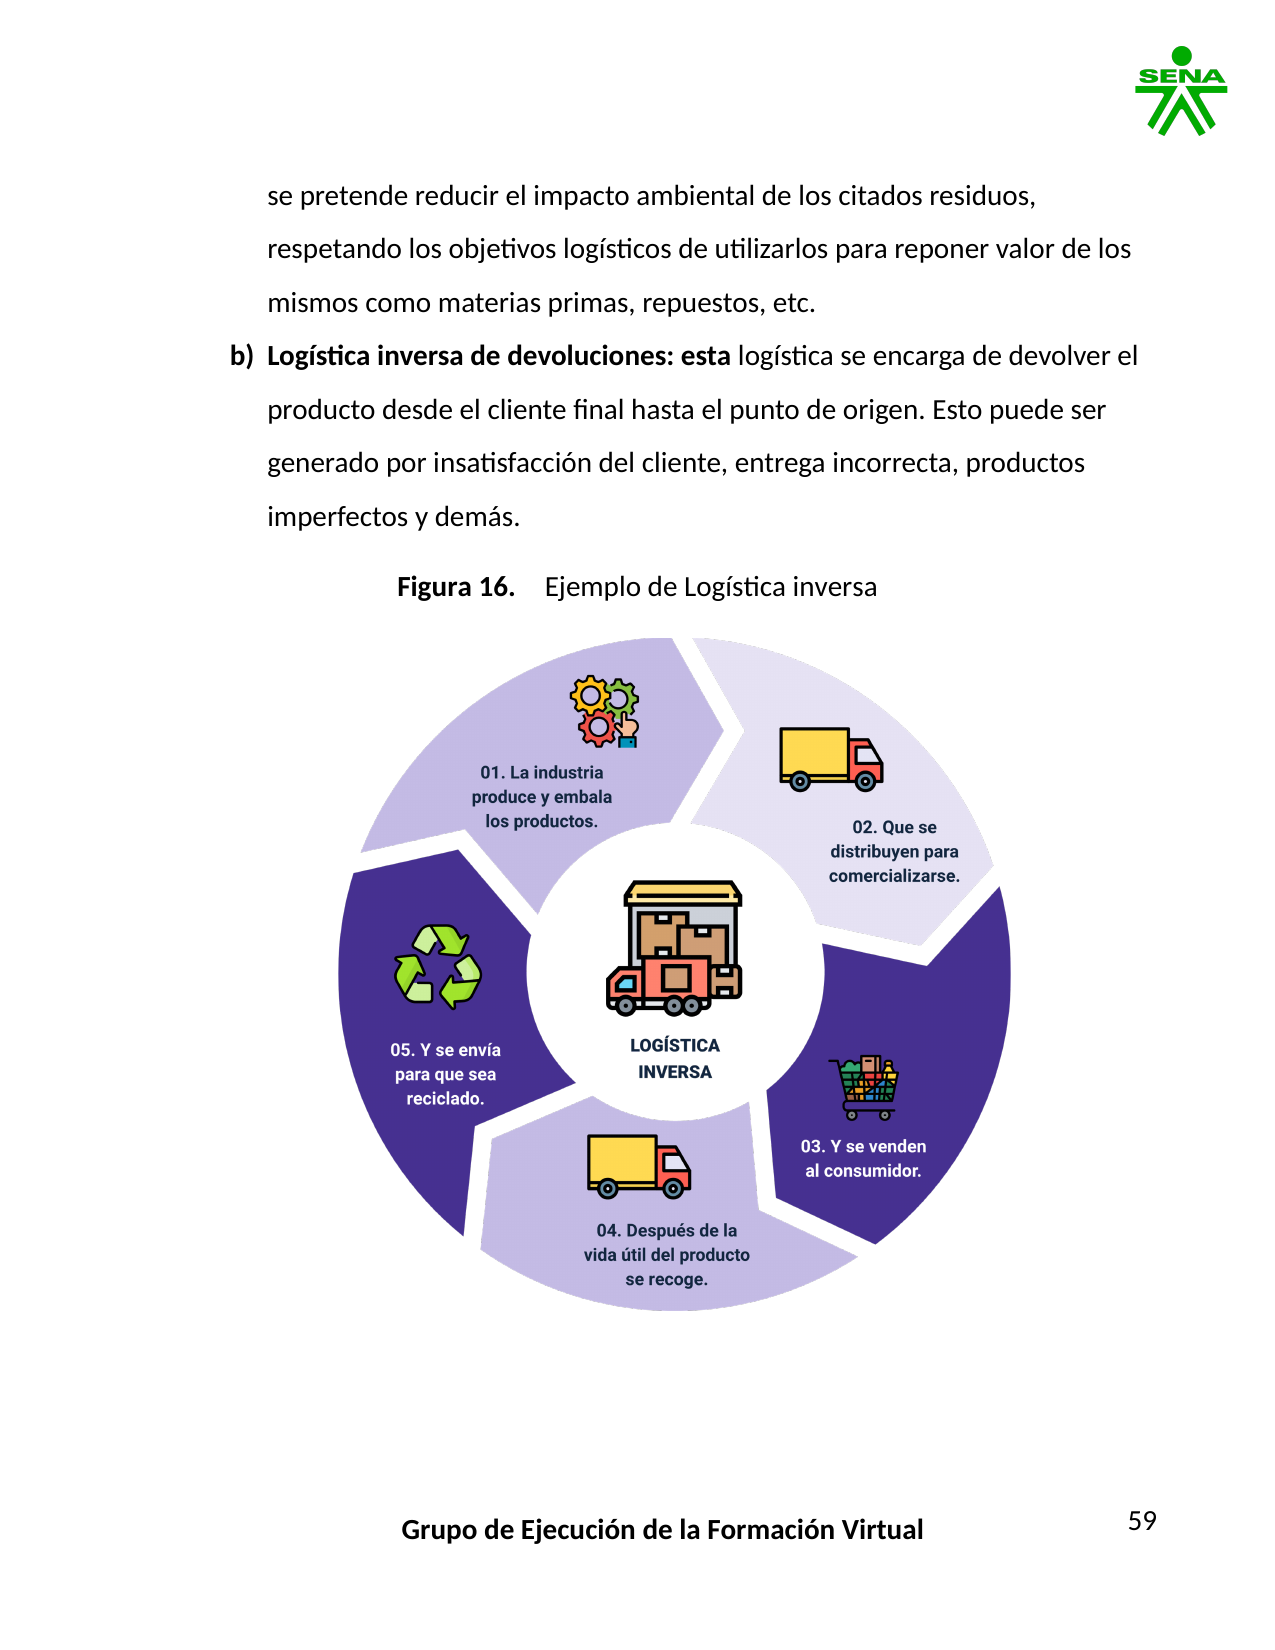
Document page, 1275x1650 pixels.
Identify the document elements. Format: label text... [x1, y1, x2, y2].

picture [338, 638, 1011, 1311]
picture [1135, 46, 1228, 136]
list Logística inversa de devoluciones: esta logística se encarga de devolver el producto desde el cliente final hasta el punto de origen. Esto puede ser generado por insatisfacción del cliente, entrega incorrecta, productos imperfectos y demás. [229, 337, 1157, 533]
text Ejemplo de Logística inversa [118, 568, 1157, 603]
